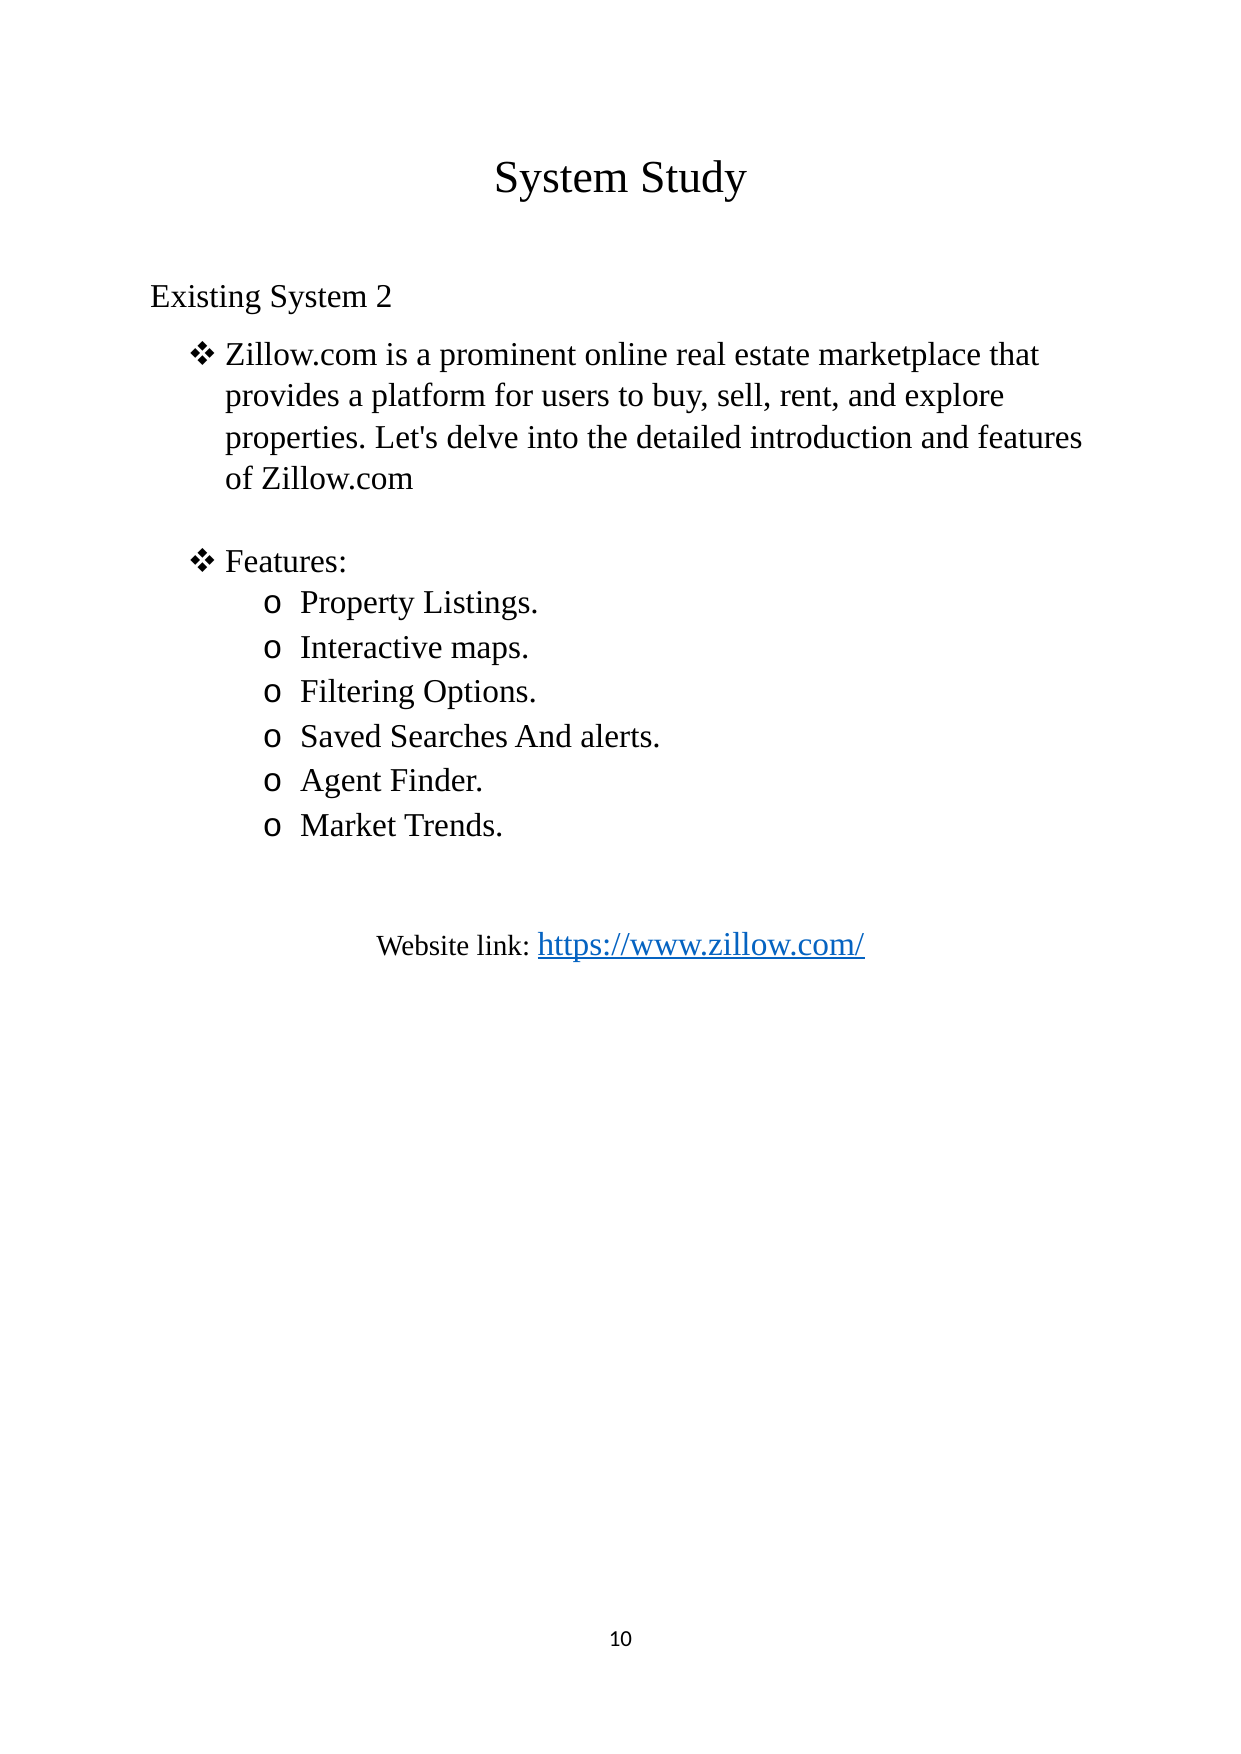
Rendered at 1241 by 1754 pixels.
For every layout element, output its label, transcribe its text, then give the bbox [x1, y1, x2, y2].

list Filtering Options. [262, 671, 1090, 713]
list Property Listings. [262, 582, 1090, 624]
text Website link: https://www.zillow.com/ [150, 924, 1090, 962]
list Interactive maps. [262, 627, 1090, 668]
text System Study [150, 150, 1090, 203]
list Saved Searches And alerts. [262, 716, 1090, 757]
list Agent Finder. [262, 760, 1090, 802]
text Existing System 2 [150, 276, 1090, 315]
list Features: [187, 541, 1090, 579]
list Market Trends. [262, 805, 1090, 846]
list Zillow.com is a prominent online real estate marketplace that provides a platform for users to buy, sell, rent, and explore properties. Let's delve into the detailed introduction and features of Zillow.com [187, 334, 1090, 497]
